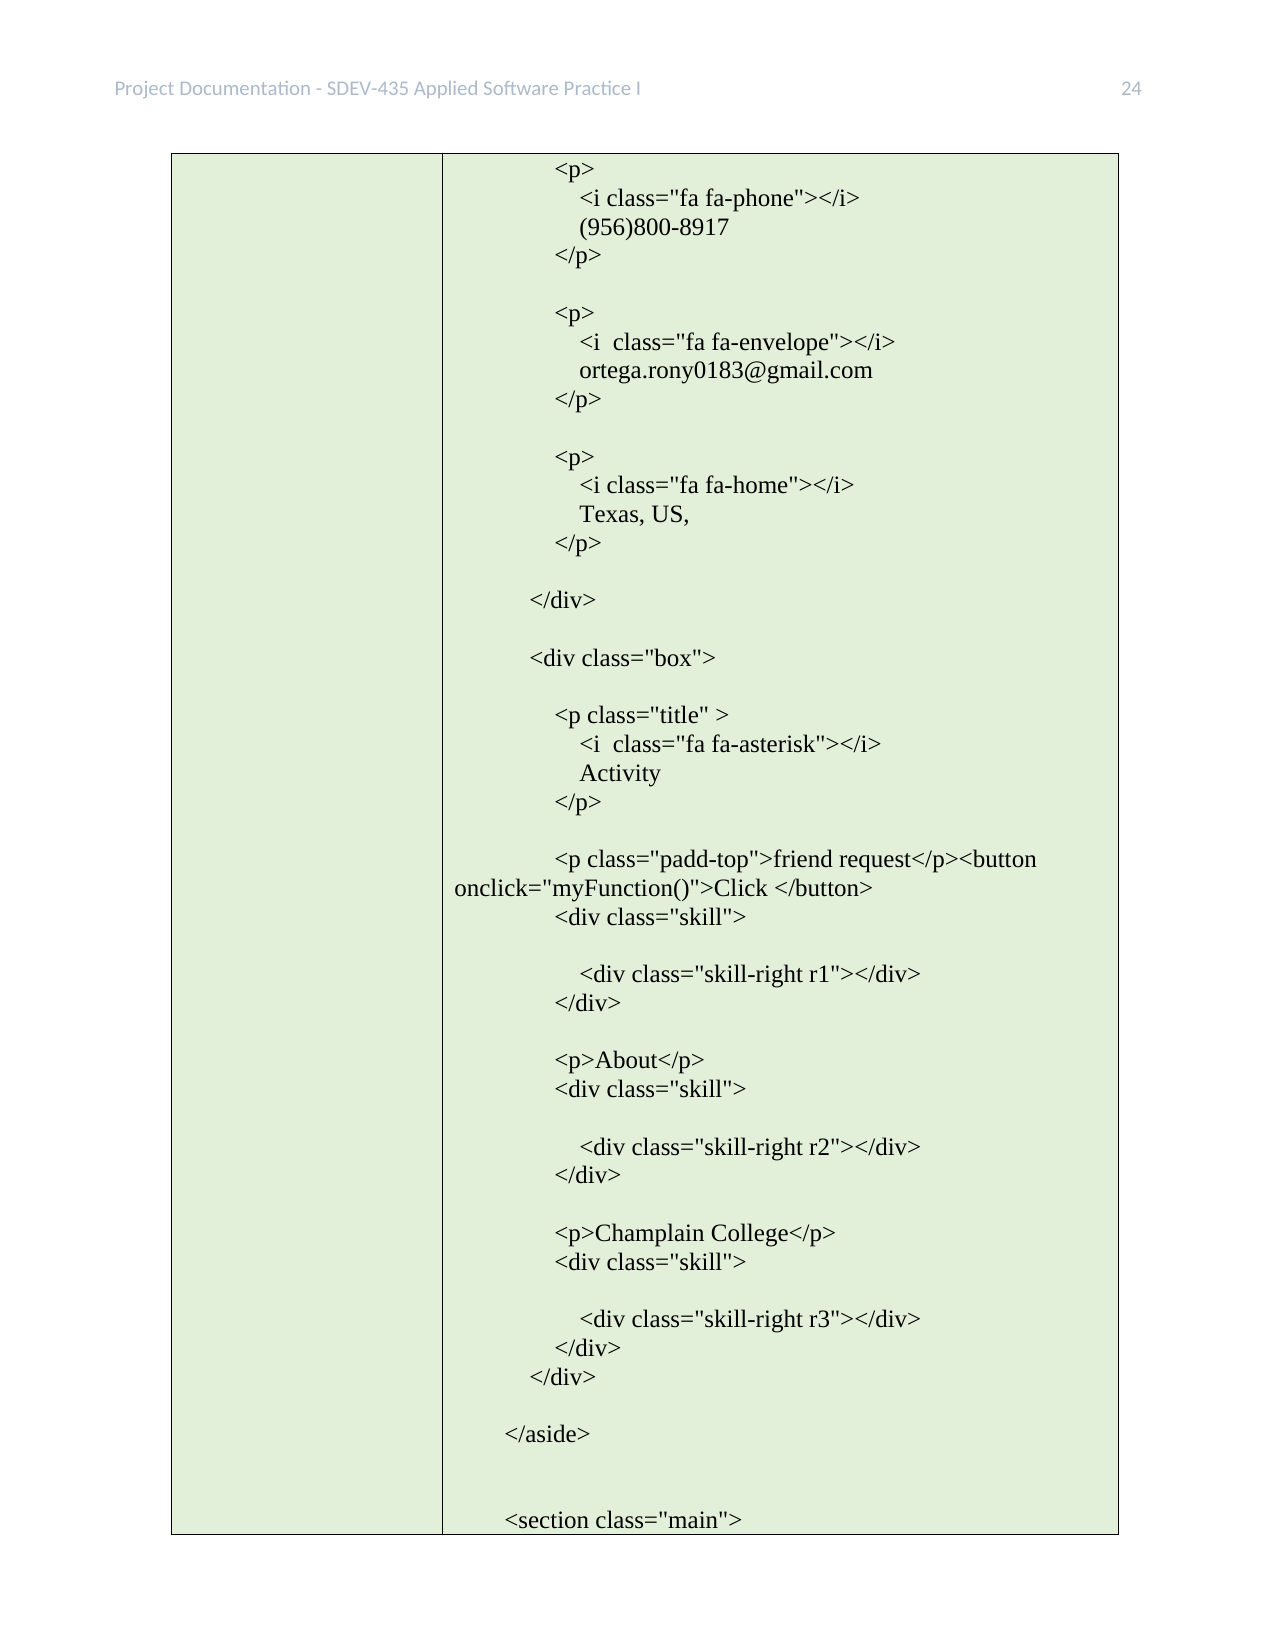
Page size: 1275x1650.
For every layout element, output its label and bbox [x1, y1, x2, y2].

table_cell [443, 154, 1118, 1534]
table_cell [172, 154, 442, 1534]
